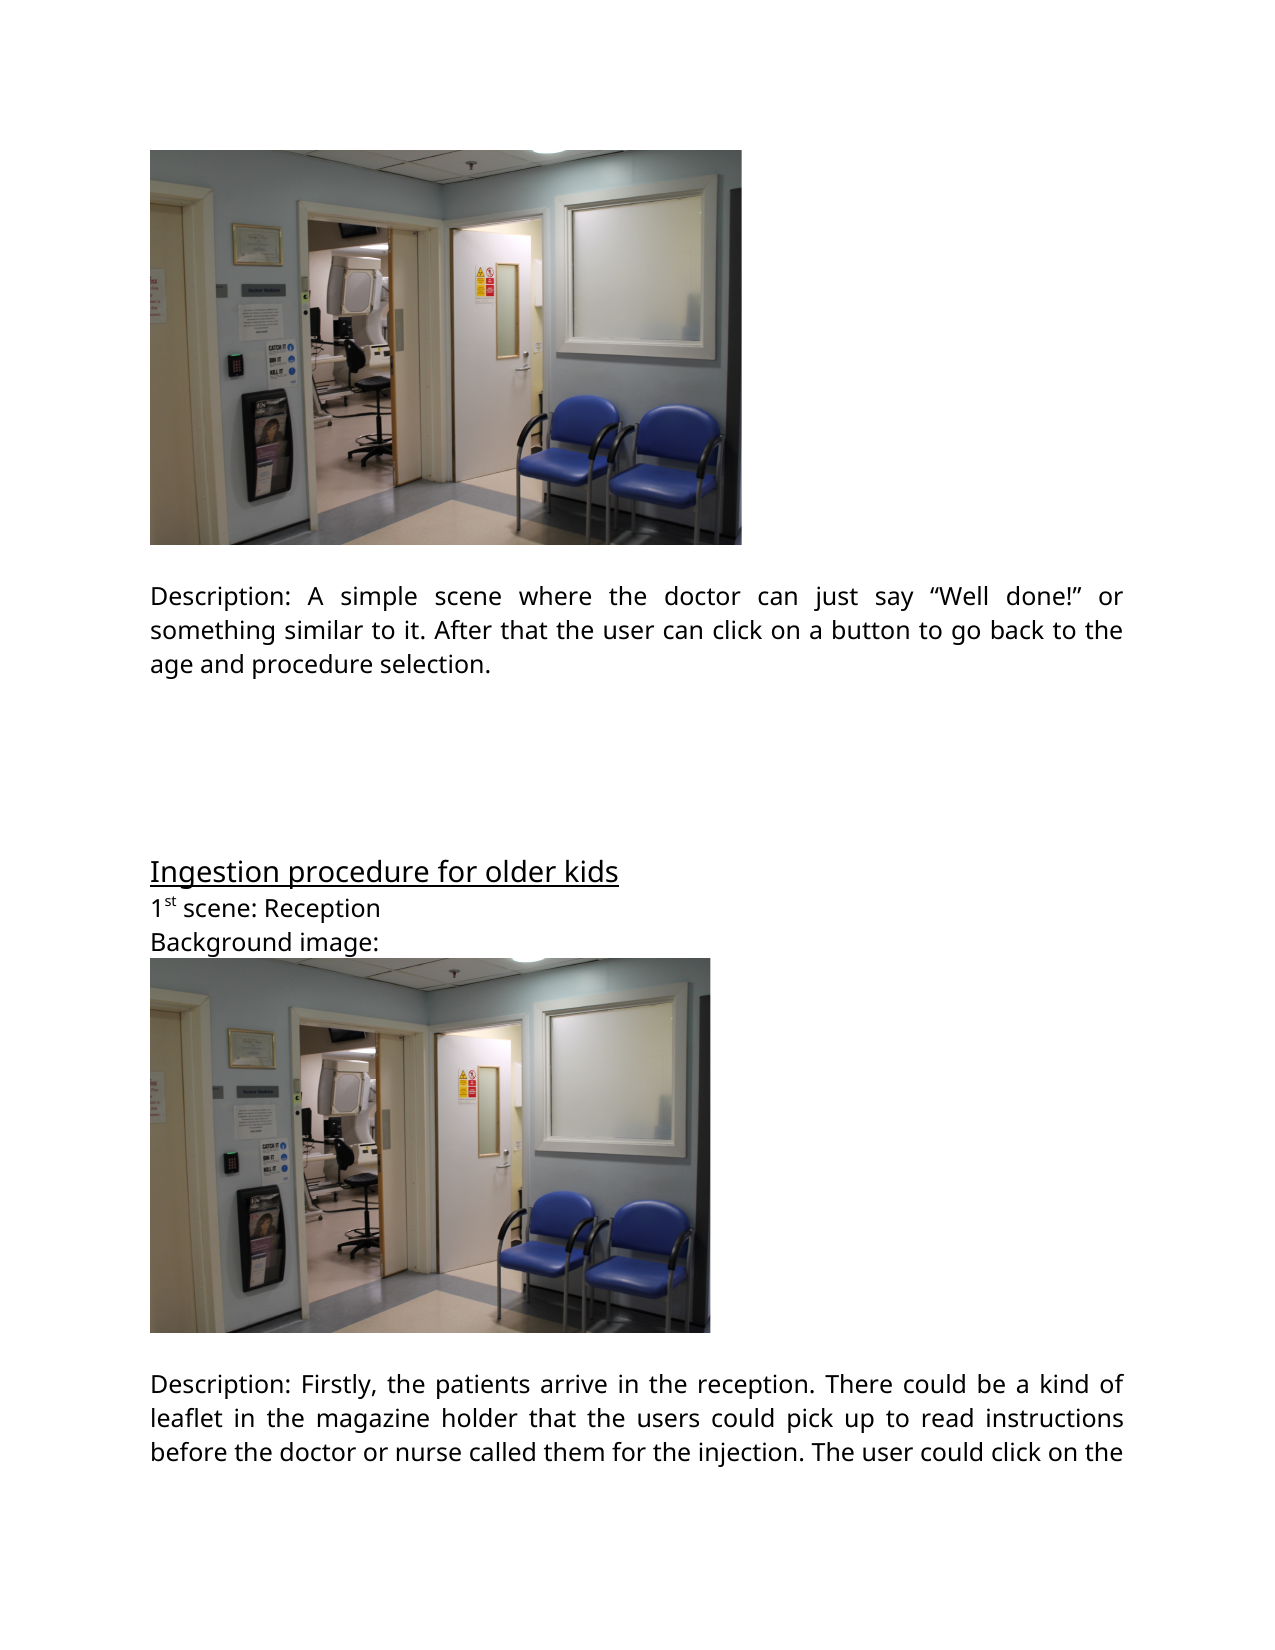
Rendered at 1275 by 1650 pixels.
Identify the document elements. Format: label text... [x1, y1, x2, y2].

picture [150, 150, 742, 545]
text Background image: [150, 925, 1125, 959]
picture [150, 958, 711, 1333]
text 1st scene: Reception [150, 891, 1125, 925]
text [150, 1367, 1125, 1469]
text Description: A simple scene where the doctor can just say “Well done!” or something similar to it. After that the user can click on a button to go back to the age and procedure selection. [150, 579, 1125, 681]
text Ingestion procedure for older kids [150, 851, 1125, 891]
